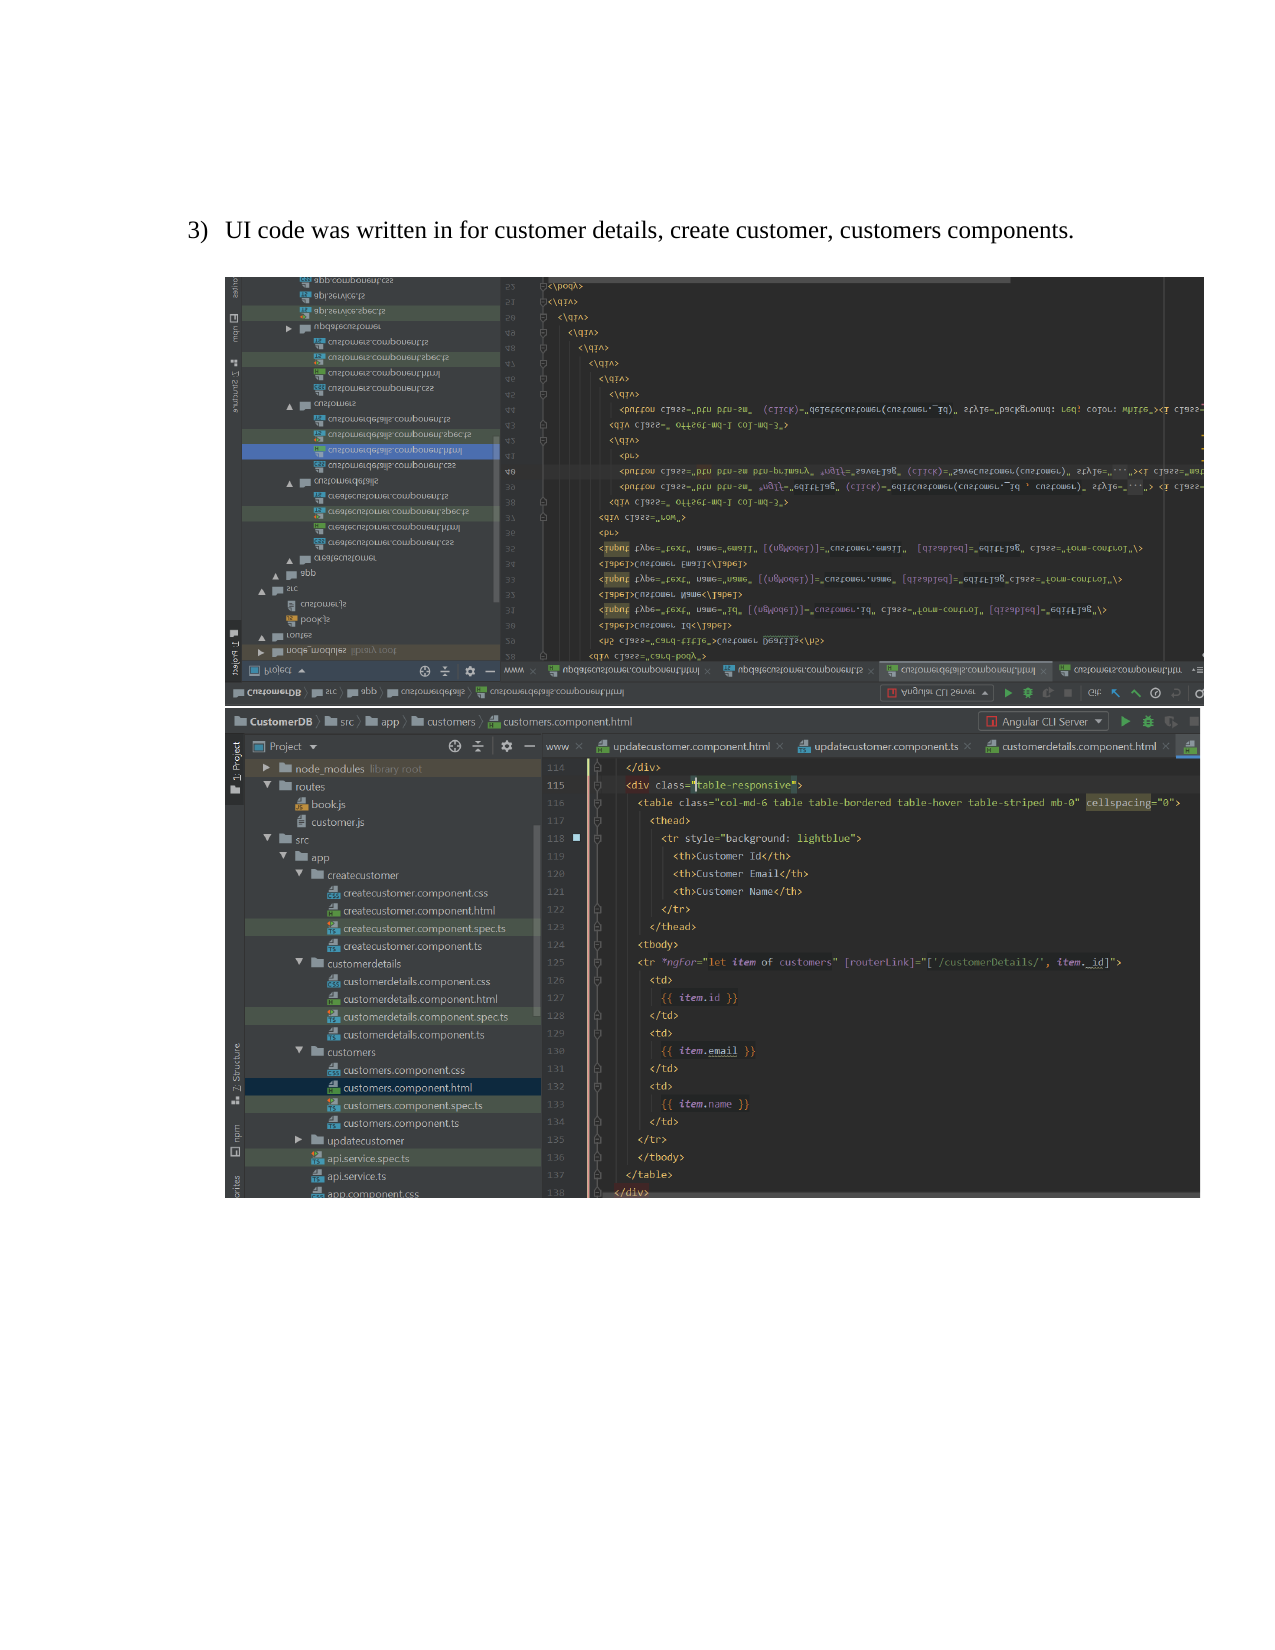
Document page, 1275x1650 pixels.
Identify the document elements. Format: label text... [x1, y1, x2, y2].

picture [225, 277, 1204, 706]
picture [225, 708, 1200, 1198]
list UI code was written in for customer details, create customer, customers components. [187, 215, 1125, 244]
